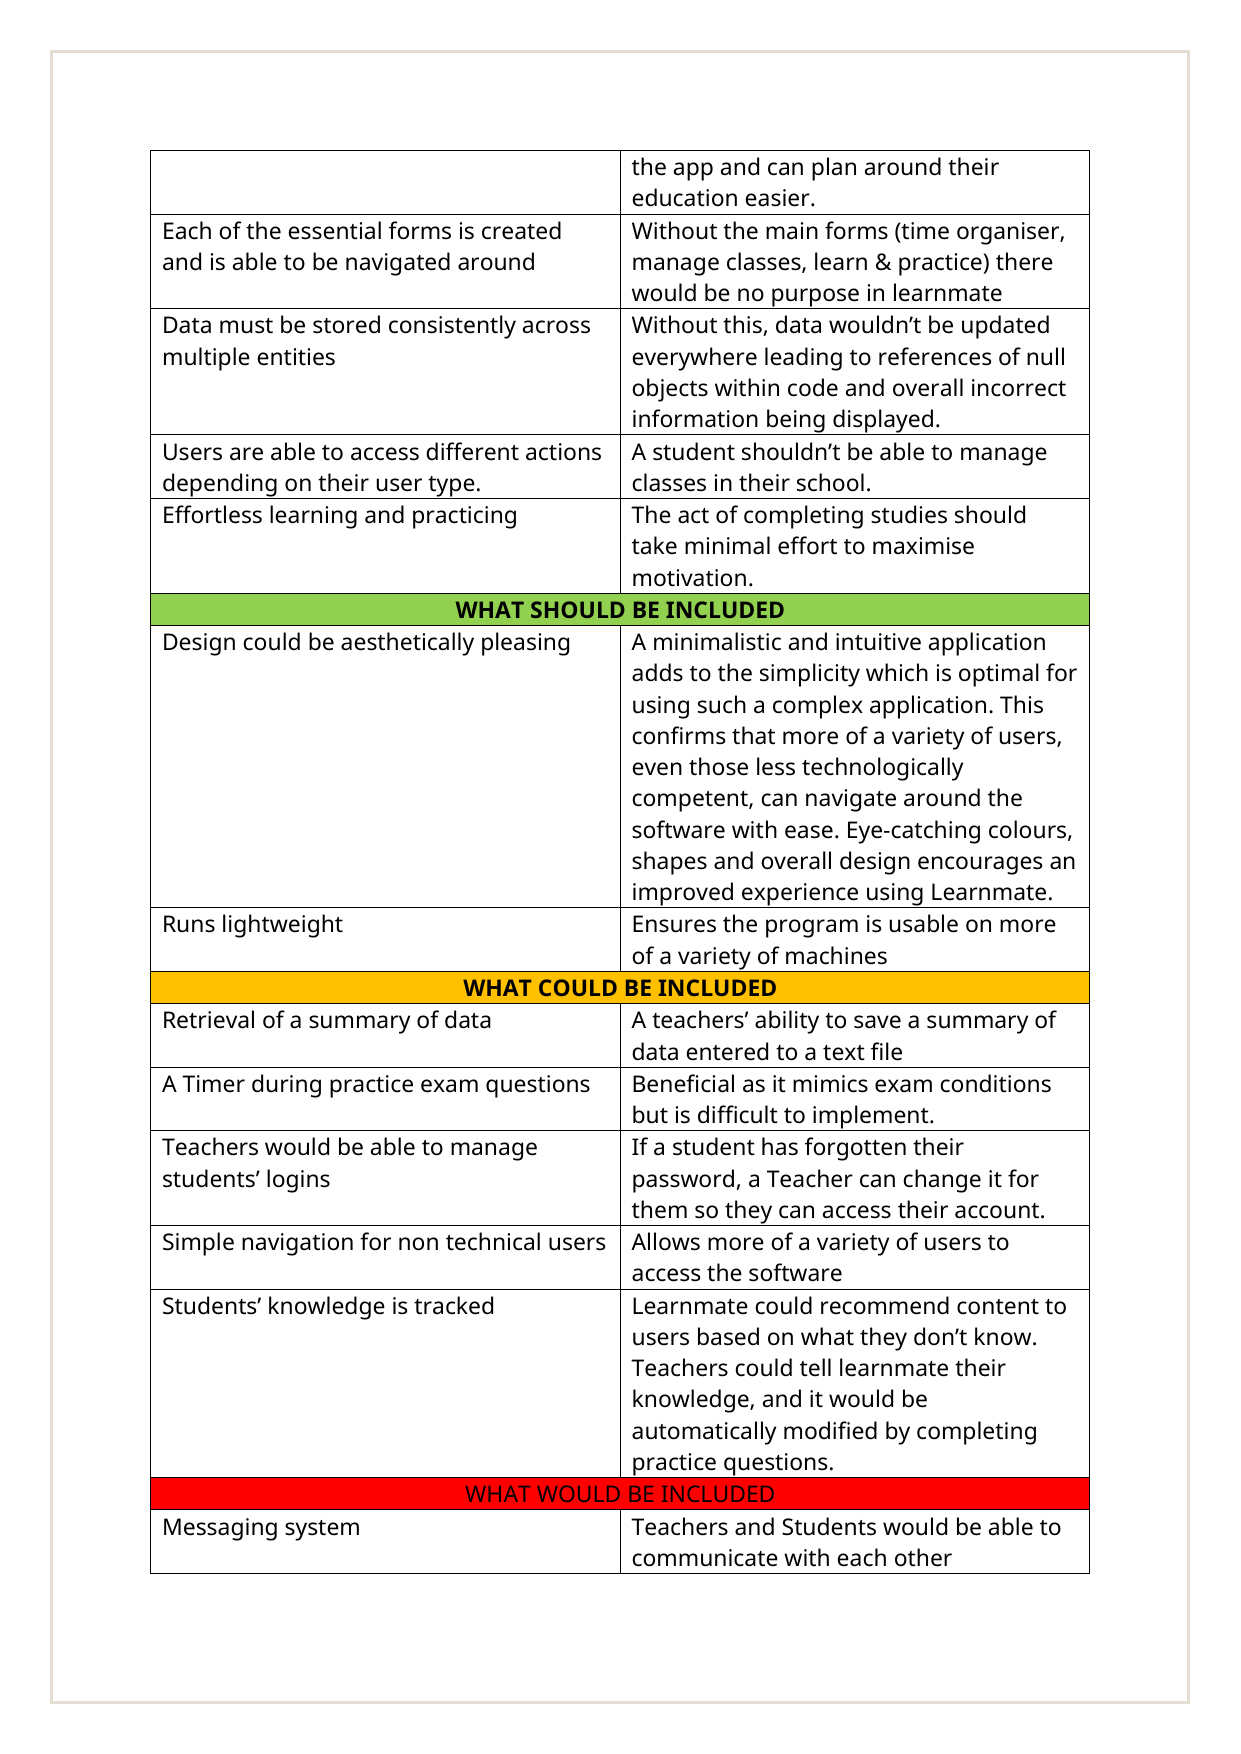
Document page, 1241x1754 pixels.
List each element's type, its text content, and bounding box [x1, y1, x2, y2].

table_cell Without the main forms (time organiser, manage classes, learn & practice) there would be no purpose in learnmate [621, 215, 1089, 308]
table_cell WHAT COULD BE INCLUDED [151, 972, 1089, 1003]
table_cell A Timer during practice exam questions [151, 1068, 620, 1130]
table_cell Messaging system [151, 1510, 620, 1573]
table_cell Teachers and Students would be able to communicate with each other [621, 1510, 1089, 1573]
table_cell Students’ knowledge is tracked [151, 1290, 620, 1477]
table_cell WHAT WOULD BE INCLUDED [151, 1478, 1089, 1509]
table_cell Without this, data wouldn’t be updated everywhere leading to references of null objects within code and overall incorrect information being displayed. [621, 309, 1089, 434]
table_cell Teachers would be able to manage students’ logins [151, 1131, 620, 1225]
table_cell Design could be aesthetically pleasing [151, 626, 620, 907]
table_cell Runs lightweight [151, 908, 620, 971]
table_cell Users are able to access different actions depending on their user type. [151, 435, 620, 498]
table_cell A teachers’ ability to save a summary of data entered to a text file [621, 1004, 1089, 1067]
table_cell Data must be stored consistently across multiple entities [151, 309, 620, 434]
table_cell Beneficial as it mimics exam conditions but is difficult to implement. [621, 1068, 1089, 1130]
table_cell Learnmate could recommend content to users based on what they don’t know. Teachers could tell learnmate their knowledge, and it would be automatically modified by completing practice questions. [621, 1290, 1089, 1477]
table_cell A minimalistic and intuitive application adds to the simplicity which is optimal for using such a complex application. This confirms that more of a variety of users, even those less technologically competent, can navigate around the software with ease. Eye-catching colours, shapes and overall design encourages an improved experience using Learnmate. [621, 626, 1089, 907]
table_cell A student shouldn’t be able to manage classes in their school. [621, 435, 1089, 498]
table_cell Allows more of a variety of users to access the software [621, 1226, 1089, 1288]
table_cell Effortless learning and practicing [151, 499, 620, 593]
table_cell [621, 151, 1089, 213]
table_cell WHAT SHOULD BE INCLUDED [151, 594, 1089, 625]
table_cell Retrieval of a summary of data [151, 1004, 620, 1067]
table_cell The act of completing studies should take minimal effort to maximise motivation. [621, 499, 1089, 593]
table_cell If a student has forgotten their password, a Teacher can change it for them so they can access their account. [621, 1131, 1089, 1225]
table_cell Simple navigation for non technical users [151, 1226, 620, 1288]
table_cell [151, 151, 620, 213]
table_cell Ensures the program is usable on more of a variety of machines [621, 908, 1089, 971]
table_cell Each of the essential forms is created and is able to be navigated around [151, 215, 620, 308]
